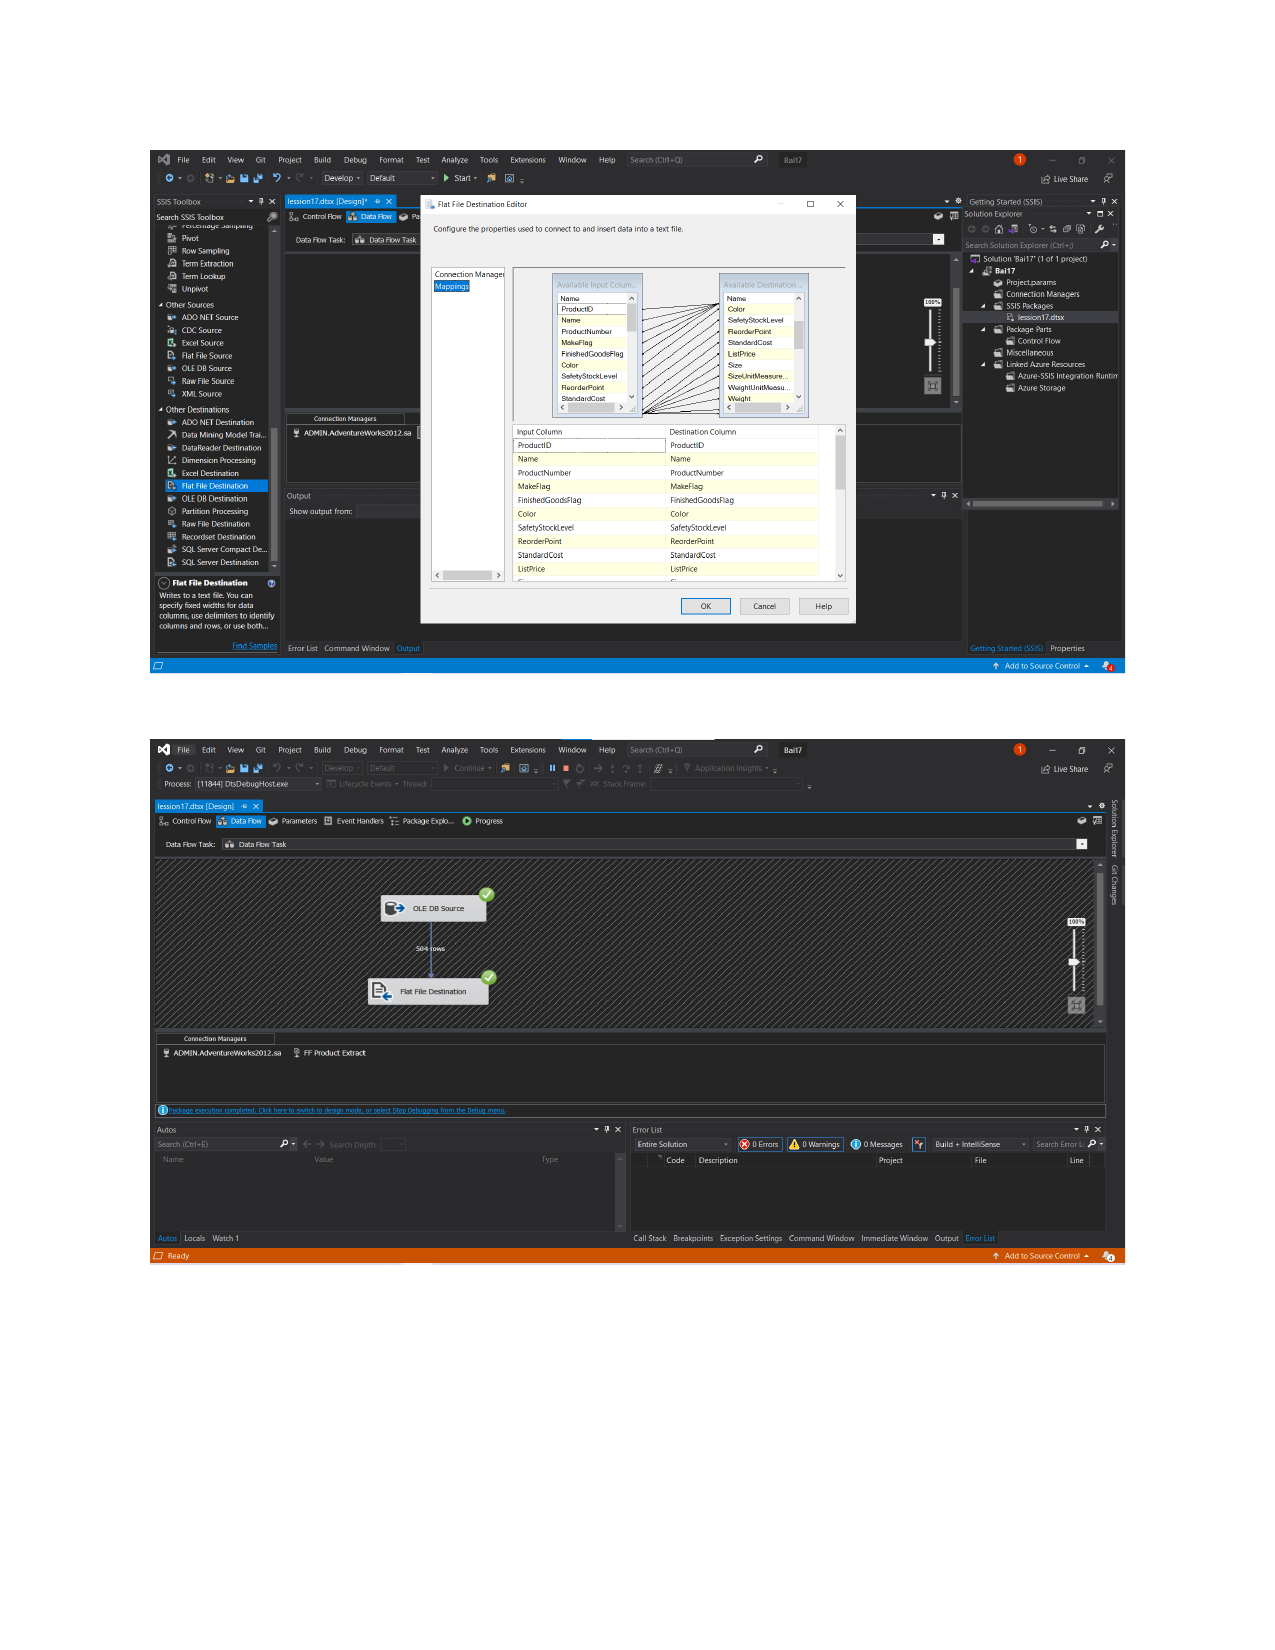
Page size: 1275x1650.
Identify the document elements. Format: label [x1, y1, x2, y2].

picture [150, 739, 1125, 1265]
picture [150, 150, 1125, 674]
